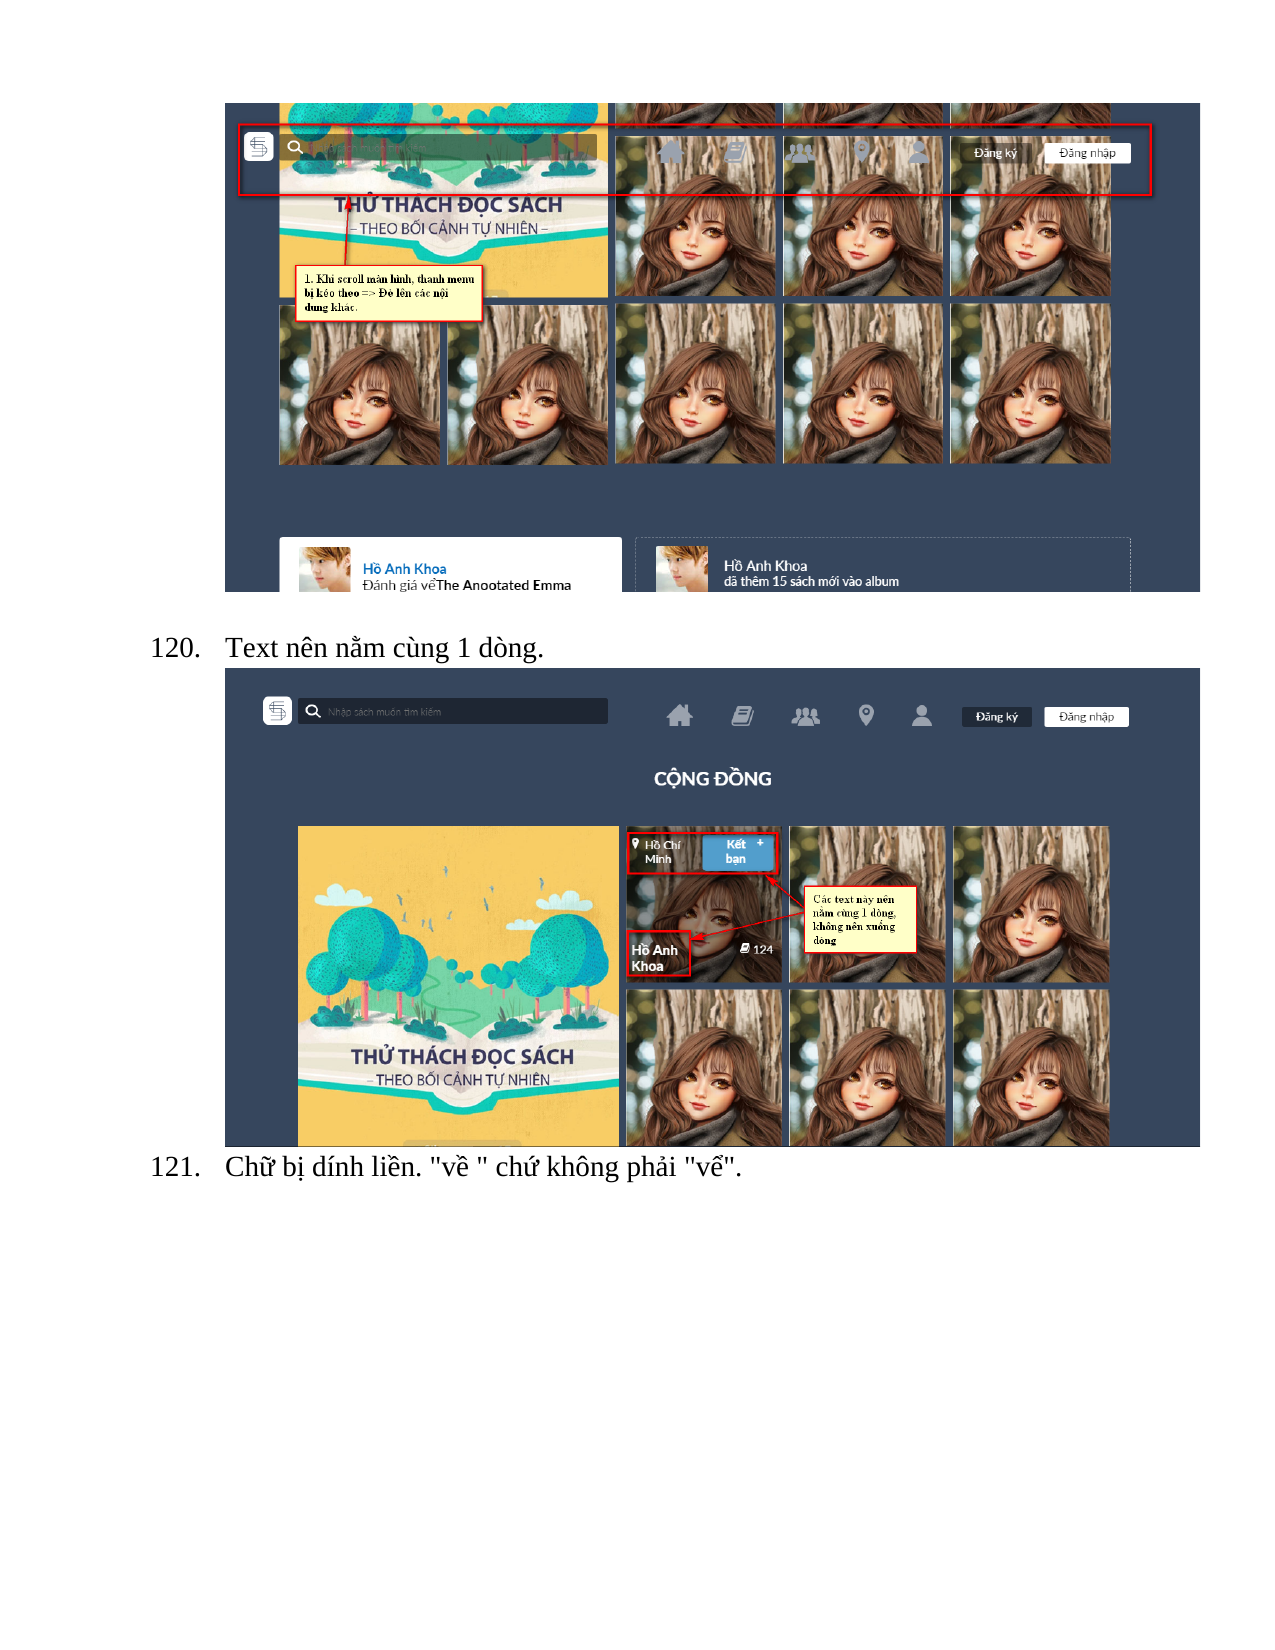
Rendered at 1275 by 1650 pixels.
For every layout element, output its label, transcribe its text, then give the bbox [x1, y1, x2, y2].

list Chữ bị dính liền. "về " chứ không phải "vể". [150, 1149, 1196, 1182]
list Text nên nằm cùng 1 dòng. [150, 630, 1196, 663]
picture [225, 668, 1200, 1147]
picture [225, 103, 1200, 592]
